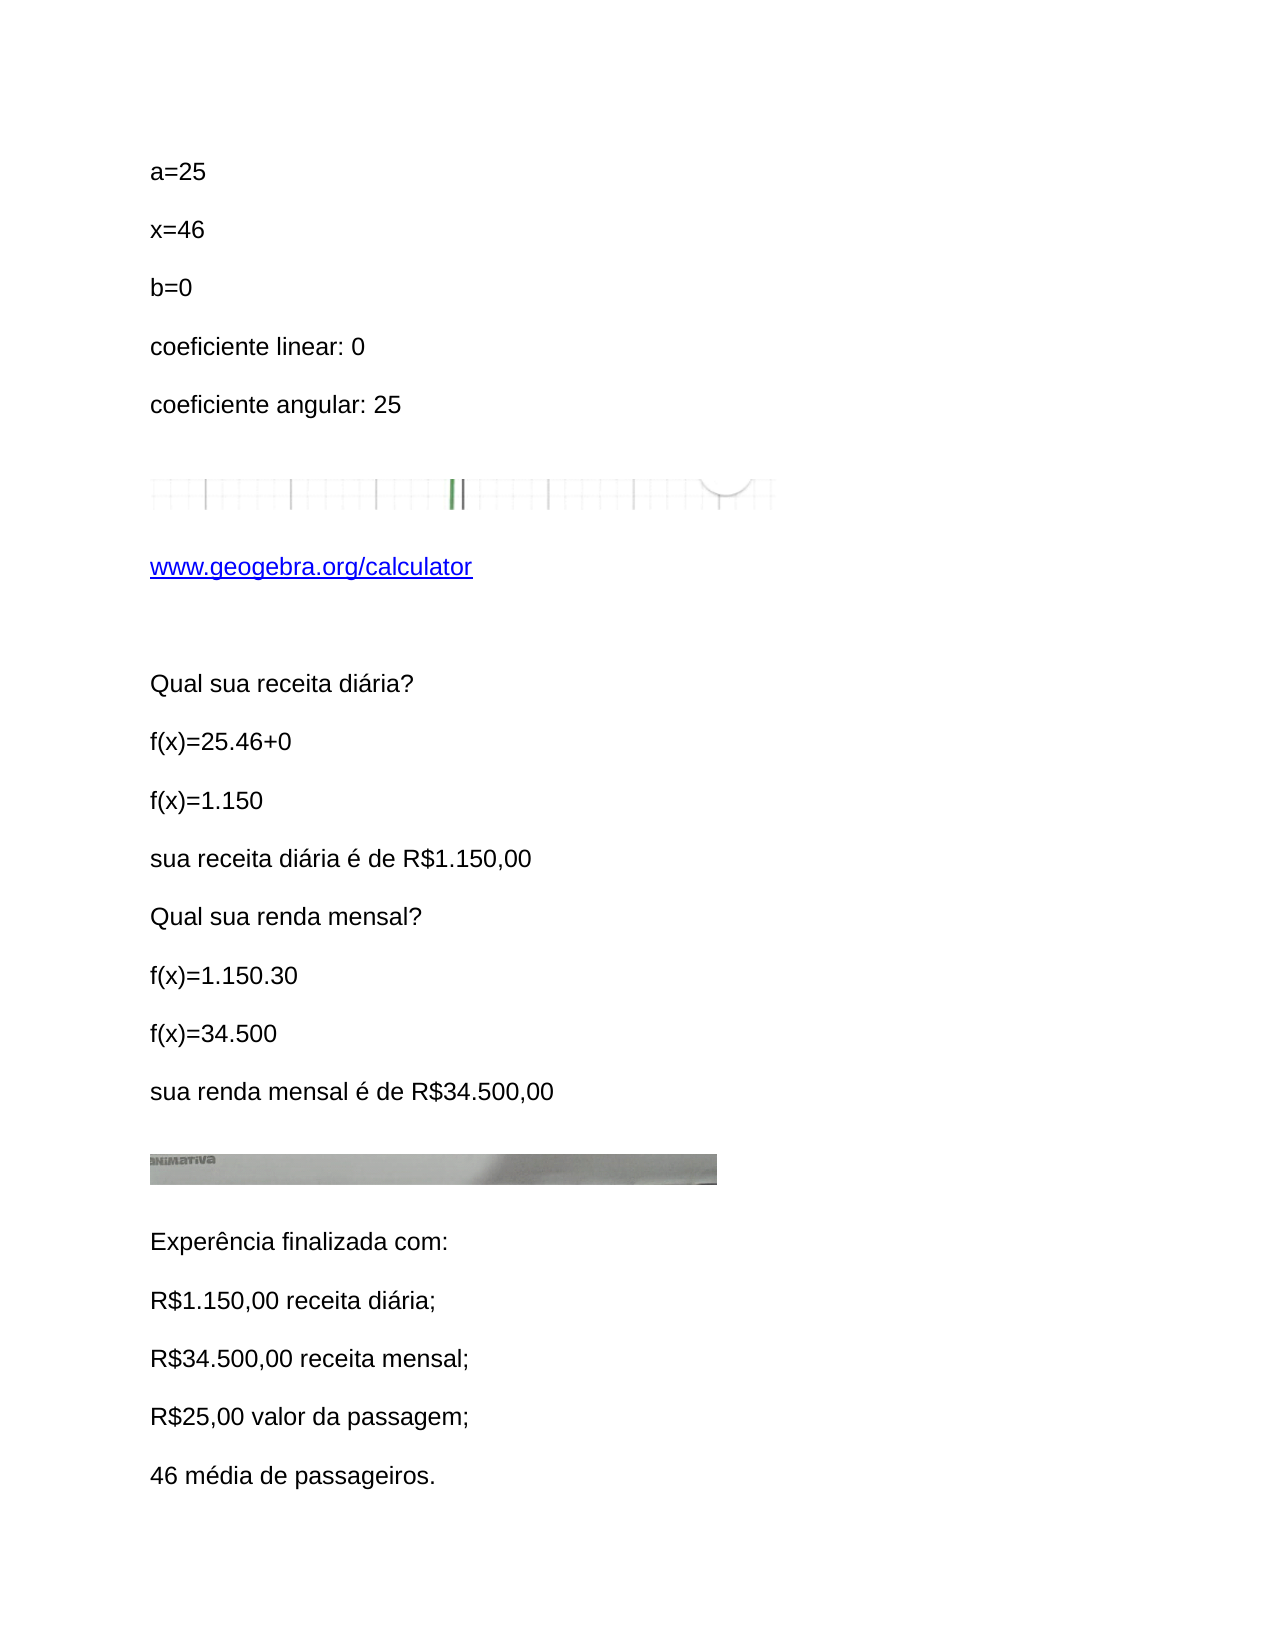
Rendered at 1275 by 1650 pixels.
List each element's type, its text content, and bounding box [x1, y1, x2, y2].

text a=25 [150, 150, 1125, 187]
text 46 média de passageiros. [150, 1454, 1125, 1492]
text b=0 [150, 267, 1125, 304]
text www.geogebra.org/calculator [150, 546, 1125, 583]
text R$34.500,00 receita mensal; [150, 1337, 1125, 1375]
text R$25,00 valor da passagem; [150, 1396, 1125, 1433]
text coeficiente linear: 0 [150, 325, 1125, 362]
text f(x)=1.150.30 [150, 954, 1125, 992]
text sua receita diária é de R$1.150,00 [150, 837, 1125, 875]
text Experência finalizada com: [150, 1221, 1125, 1258]
text f(x)=1.150 [150, 779, 1125, 817]
text sua renda mensal é de R$34.500,00 [150, 1071, 1125, 1108]
text coeficiente angular: 25 [150, 383, 1125, 421]
text f(x)=25.46+0 [150, 721, 1125, 758]
text R$1.150,00 receita diária; [150, 1279, 1125, 1317]
text Qual sua receita diária? [150, 662, 1125, 700]
text f(x)=34.500 [150, 1012, 1125, 1050]
text x=46 [150, 208, 1125, 246]
text Qual sua renda mensal? [150, 896, 1125, 933]
